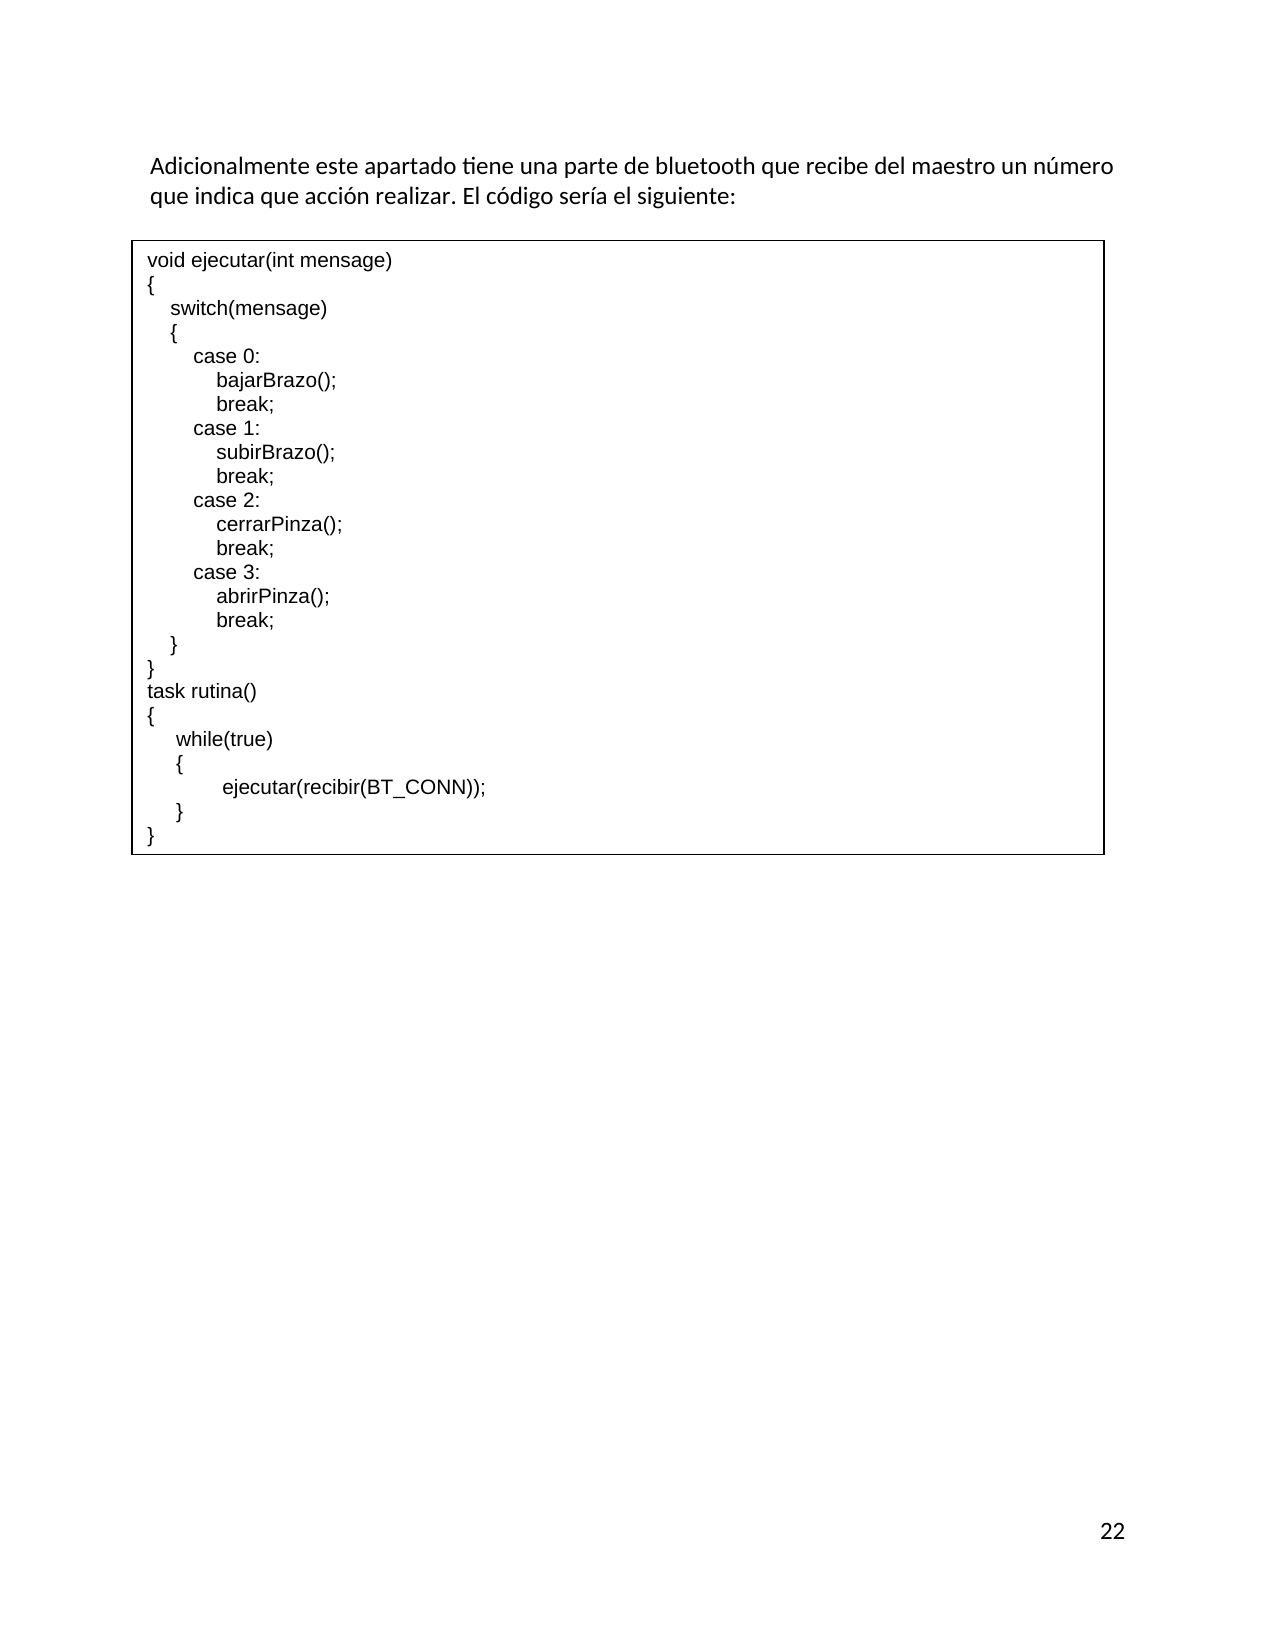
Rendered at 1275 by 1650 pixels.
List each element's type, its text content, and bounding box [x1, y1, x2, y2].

text Adicionalmente este apartado tiene una parte de bluetooth que recibe del maestro un número que indica que acción realizar. El código sería el siguiente: [150, 150, 1125, 211]
